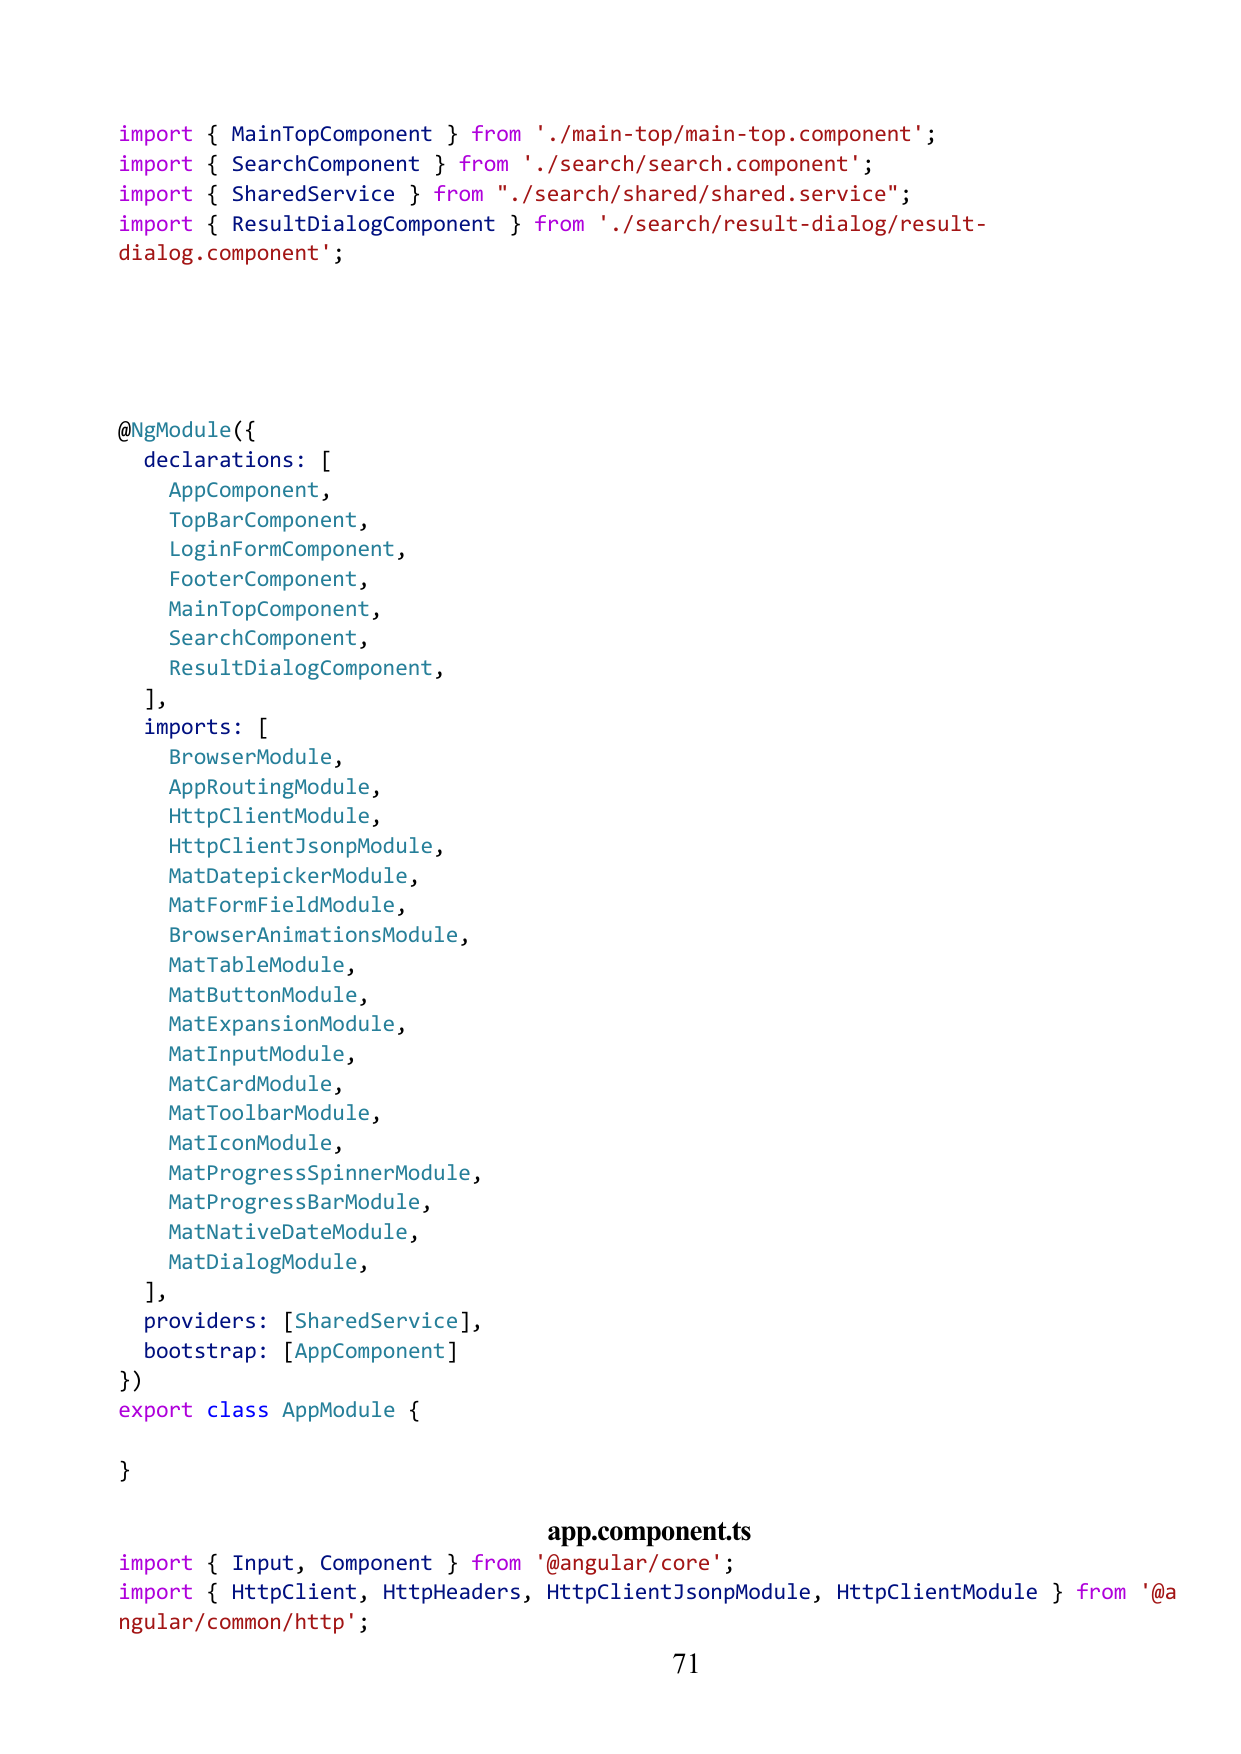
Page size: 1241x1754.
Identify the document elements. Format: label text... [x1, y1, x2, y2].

text HttpClientModule, [118, 800, 1181, 830]
text import { ResultDialogComponent } from './search/result-dialog/result-dialog.component'; [118, 207, 1181, 267]
text MatProgressSpinnerModule, [118, 1156, 1181, 1186]
text @NgModule({ [118, 414, 1181, 444]
text MatDialogModule, [118, 1245, 1181, 1275]
text SearchComponent, [118, 622, 1181, 652]
text MatFormFieldModule, [118, 889, 1181, 919]
text MatDatepickerModule, [118, 859, 1181, 889]
text MatCardModule, [118, 1067, 1181, 1097]
text MatExpansionModule, [118, 1008, 1181, 1038]
text ], [118, 1275, 1181, 1305]
text MatButtonModule, [118, 978, 1181, 1008]
text import { MainTopComponent } from './main-top/main-top.component'; [118, 118, 1181, 148]
title app.component.ts [118, 1513, 1181, 1546]
text BrowserAnimationsModule, [118, 919, 1181, 948]
text MatTableModule, [118, 948, 1181, 978]
text BrowserModule, [118, 741, 1181, 770]
text export class AppModule { [118, 1394, 1181, 1423]
text imports: [ [118, 711, 1181, 741]
text ], [118, 681, 1181, 711]
text providers: [SharedService], [118, 1305, 1181, 1334]
text }) [118, 1364, 1181, 1394]
text import { SearchComponent } from './search/search.component'; [118, 148, 1181, 177]
text import { HttpClient, HttpHeaders, HttpClientJsonpModule, HttpClientModule } from '@angular/common/http'; [118, 1576, 1181, 1635]
text AppComponent, [118, 473, 1181, 503]
text MatIconModule, [118, 1127, 1181, 1156]
text AppRoutingModule, [118, 770, 1181, 800]
text MatProgressBarModule, [118, 1186, 1181, 1216]
text import { SharedService } from "./search/shared/shared.service"; [118, 177, 1181, 207]
text FooterComponent, [118, 563, 1181, 592]
text } [118, 1453, 1181, 1483]
text MainTopComponent, [118, 592, 1181, 622]
text TopBarComponent, [118, 503, 1181, 533]
text MatNativeDateModule, [118, 1216, 1181, 1245]
text declarations: [ [118, 444, 1181, 473]
text LoginFormComponent, [118, 533, 1181, 563]
text MatToolbarModule, [118, 1097, 1181, 1127]
text bootstrap: [AppComponent] [118, 1334, 1181, 1364]
text MatInputModule, [118, 1038, 1181, 1067]
text import { Input, Component } from '@angular/core'; [118, 1546, 1181, 1576]
text ResultDialogComponent, [118, 652, 1181, 681]
text HttpClientJsonpModule, [118, 830, 1181, 859]
